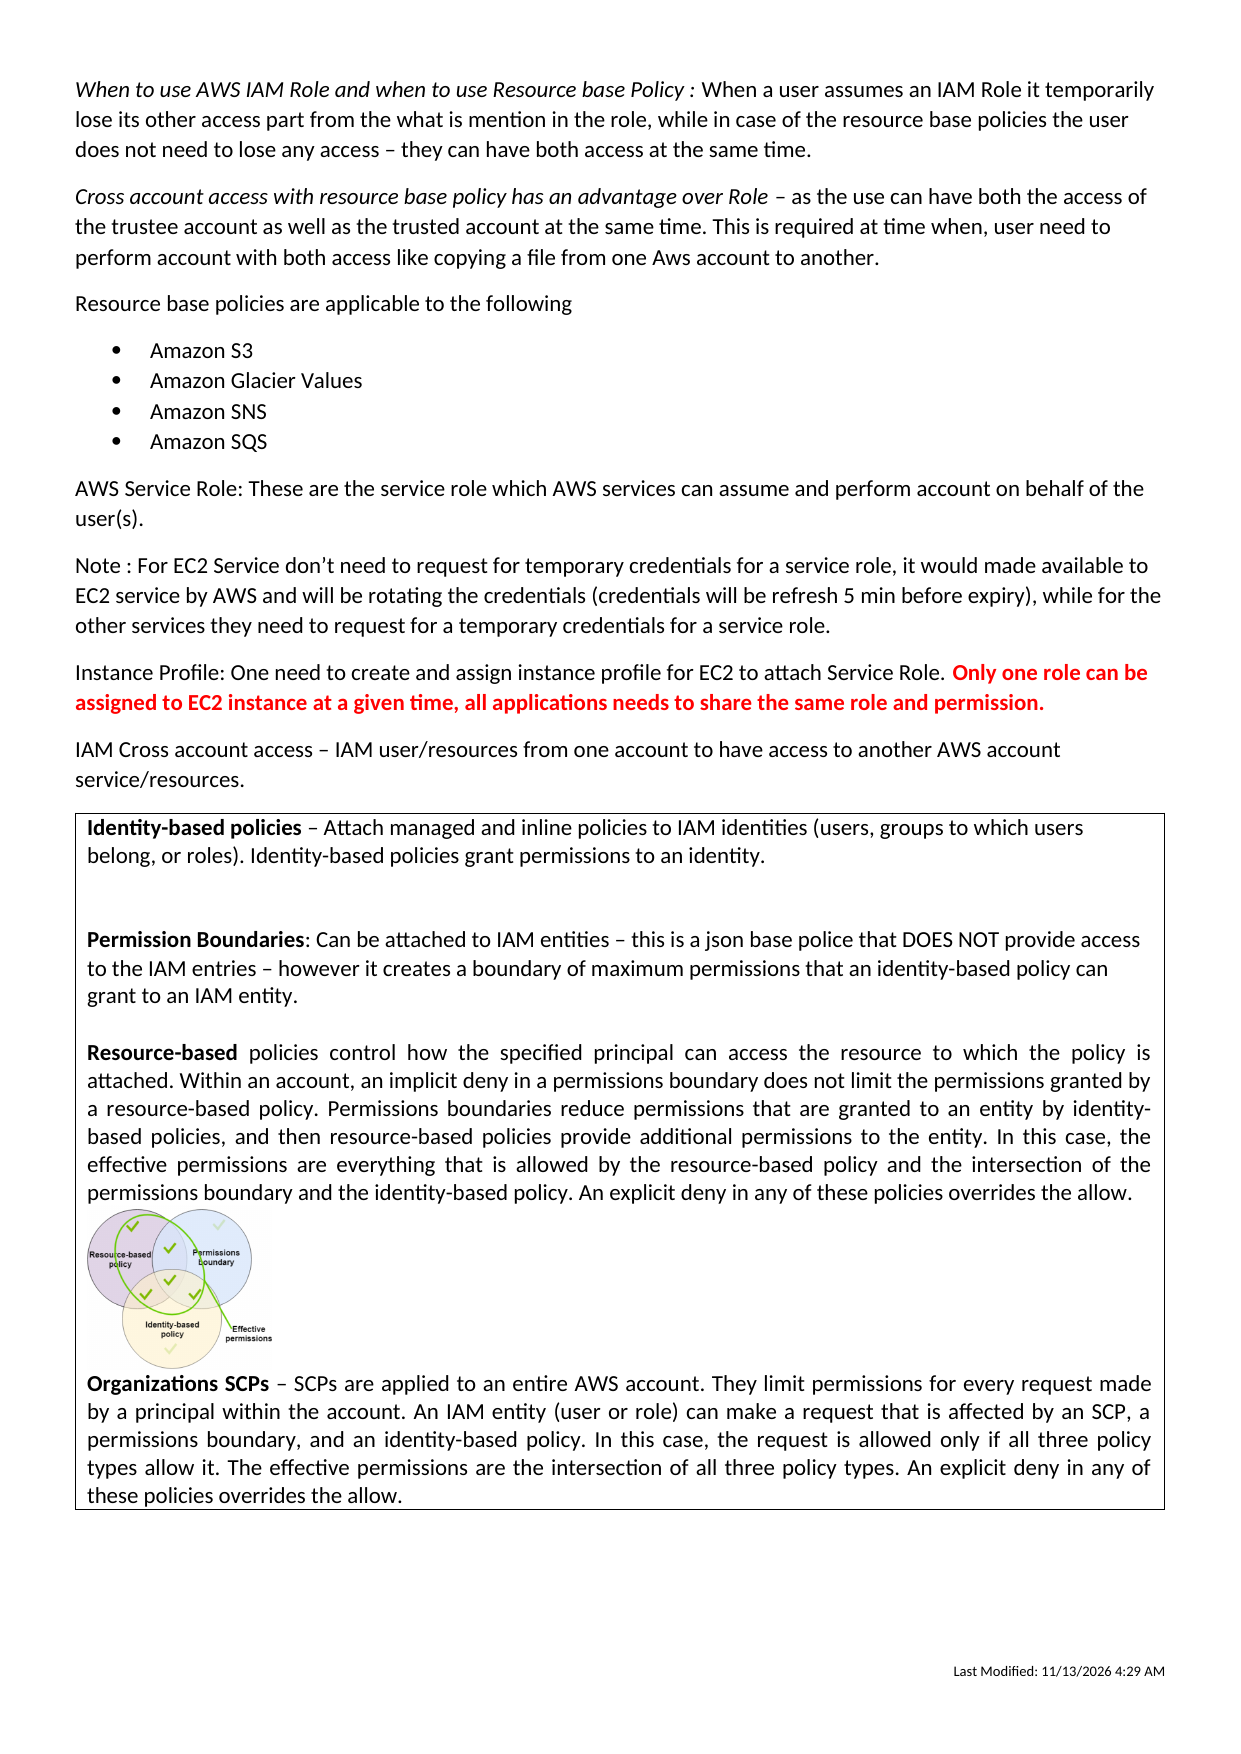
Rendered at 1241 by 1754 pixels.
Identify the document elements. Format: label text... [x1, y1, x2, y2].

text Resource base policies are applicable to the following [75, 289, 1165, 318]
text Cross account access with resource base policy has an advantage over Role – as the use can have both the access of the trustee account as well as the trusted account at the same time. This is required at time when, user need to perform account with both access like copying a file from one Aws account to another. [75, 182, 1165, 271]
list Amazon Glacier Values [112, 367, 1165, 395]
text Instance Profile: One need to create and assign instance profile for EC2 to attach Service Role. Only one role can be assigned to EC2 instance at a given time, all applications needs to share the same role and permission. [75, 658, 1165, 717]
list Amazon S3 [112, 336, 1165, 364]
text Note : For EC2 Service don’t need to request for temporary credentials for a service role, it would made available to EC2 service by AWS and will be rotating the credentials (credentials will be refresh 5 min before expiry), while for the other services they need to request for a temporary credentials for a service role. [75, 551, 1165, 639]
list Amazon SQS [112, 427, 1165, 455]
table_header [76, 814, 1164, 1509]
text When to use AWS IAM Role and when to use Resource base Policy : When a user assumes an IAM Role it temporarily lose its other access part from the what is mention in the role, while in case of the resource base policies the user does not need to lose any access – they can have both access at the same time. [75, 75, 1165, 163]
text AWS Service Role: These are the service role which AWS services can assume and perform account on behalf of the user(s). [75, 474, 1165, 532]
list Amazon SNS [112, 397, 1165, 425]
picture [86, 1205, 273, 1370]
text IAM Cross account access – IAM user/resources from one account to have access to another AWS account service/resources. [75, 735, 1165, 794]
